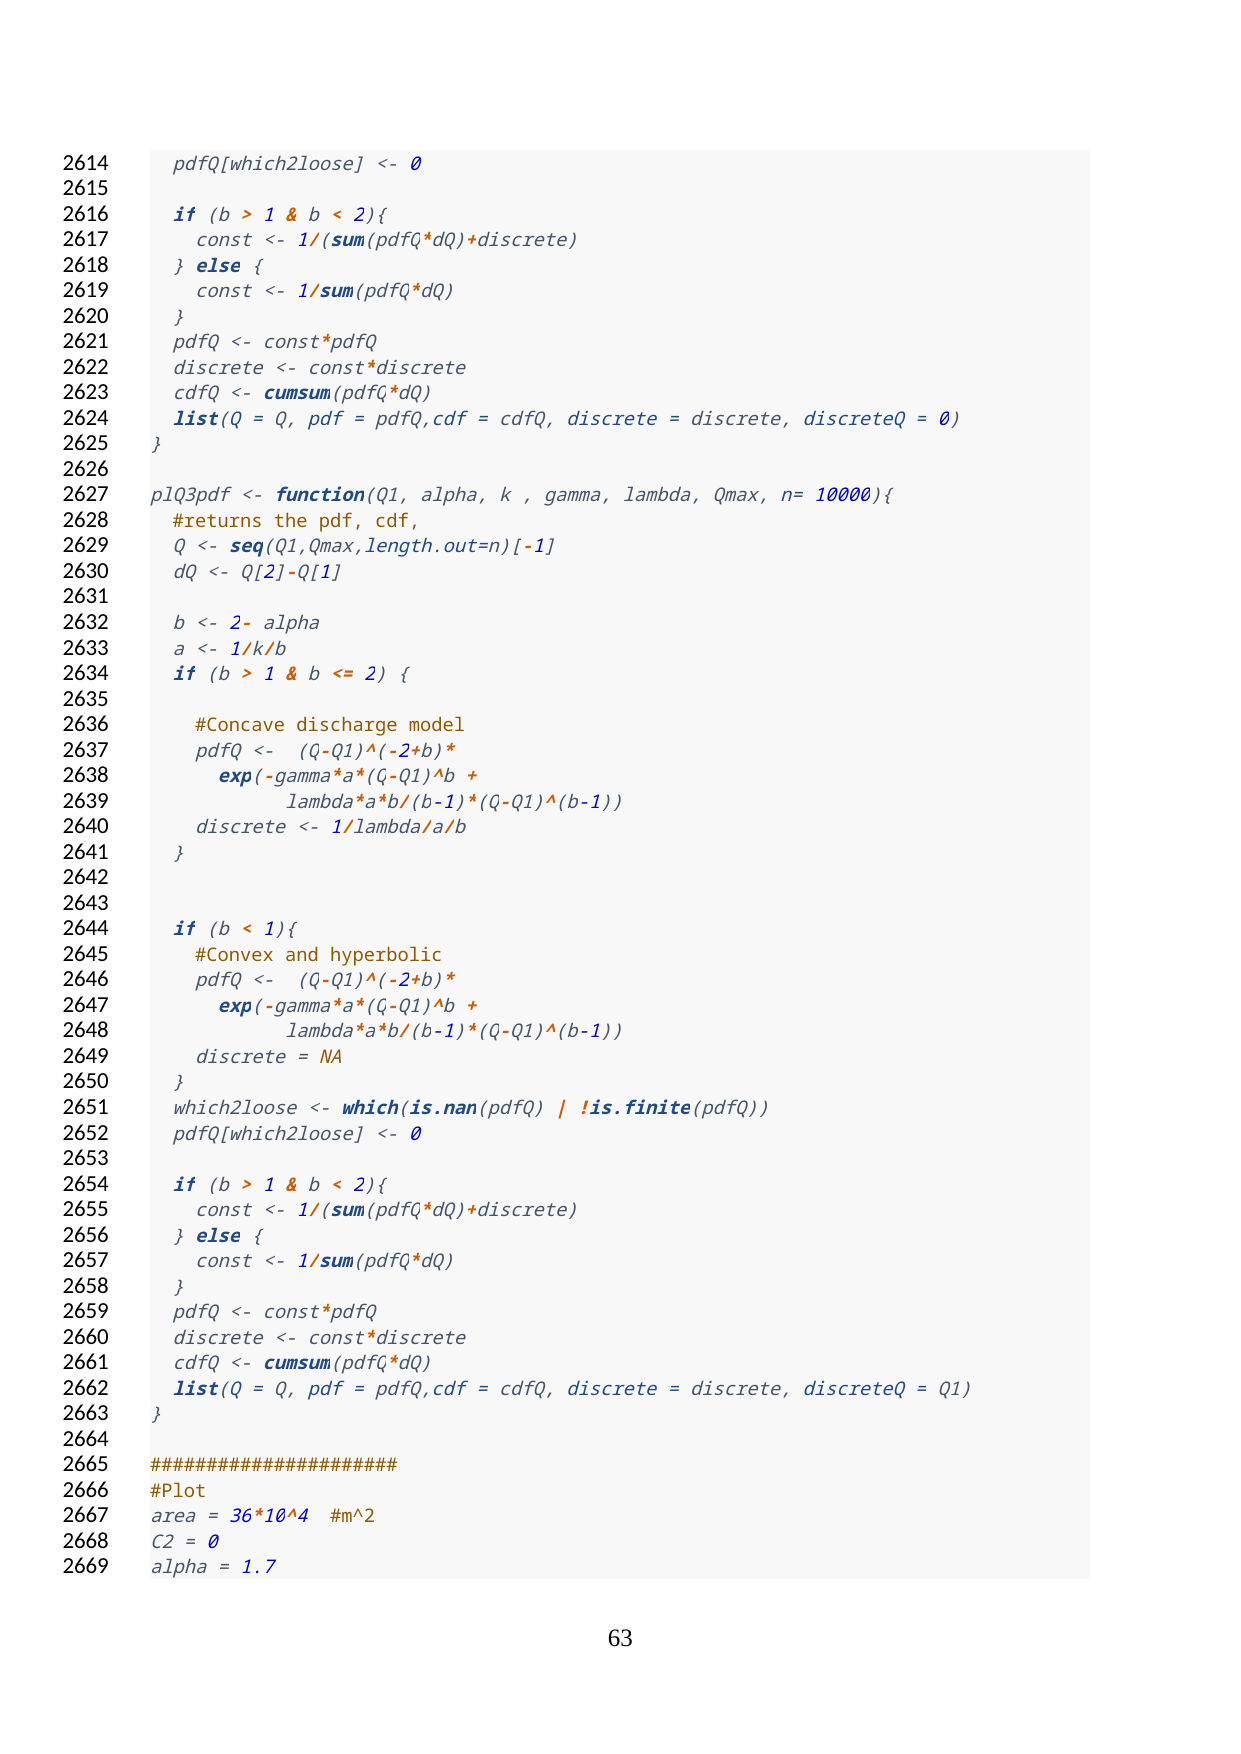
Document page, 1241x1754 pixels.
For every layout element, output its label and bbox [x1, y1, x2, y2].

text [150, 150, 1090, 1579]
